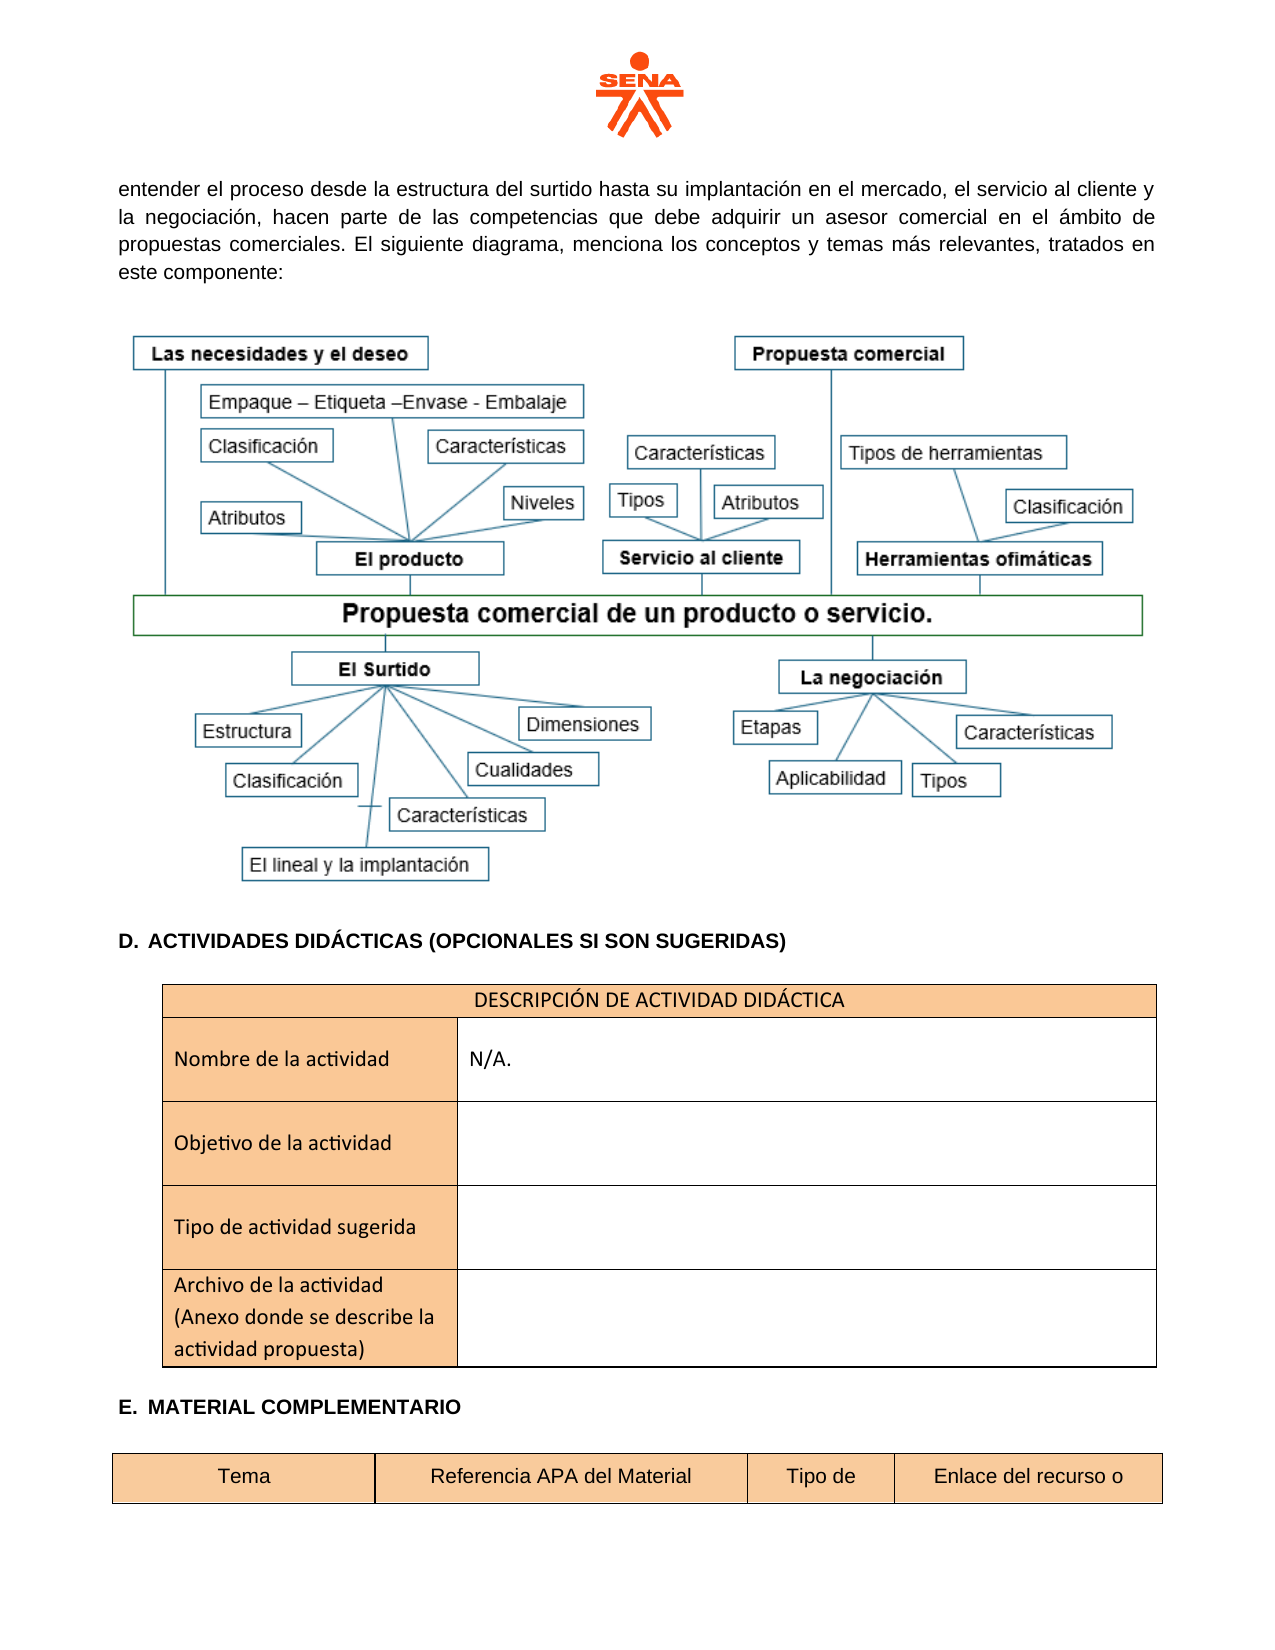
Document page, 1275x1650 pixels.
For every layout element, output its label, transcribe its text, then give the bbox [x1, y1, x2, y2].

table_cell Objetivo de la actividad [163, 1102, 457, 1185]
list MATERIAL COMPLEMENTARIO [118, 1395, 1157, 1419]
table_cell Nombre de la actividad [163, 1018, 457, 1101]
picture [118, 314, 1157, 898]
table_cell Archivo de la actividad (Anexo donde se describe la actividad propuesta) [163, 1270, 457, 1366]
table_cell [458, 1270, 1156, 1366]
table_header Tema [113, 1454, 374, 1502]
table_cell Tipo de actividad sugerida [163, 1186, 457, 1269]
table_header Enlace del recurso o archivo del documento o material [895, 1454, 1162, 1502]
table_header Tipo de material (Video, capítulo de libro, artículo, otro) [748, 1454, 894, 1502]
table_cell [458, 1186, 1156, 1269]
table_header Referencia APA del Material [376, 1454, 747, 1502]
table_header DESCRIPCIÓN DE ACTIVIDAD DIDÁCTICA [163, 985, 1156, 1017]
table_cell [458, 1102, 1156, 1185]
picture [585, 48, 690, 142]
list ACTIVIDADES DIDÁCTICAS (OPCIONALES SI SON SUGERIDAS) [118, 929, 1157, 953]
table_cell N/A. [458, 1018, 1156, 1101]
